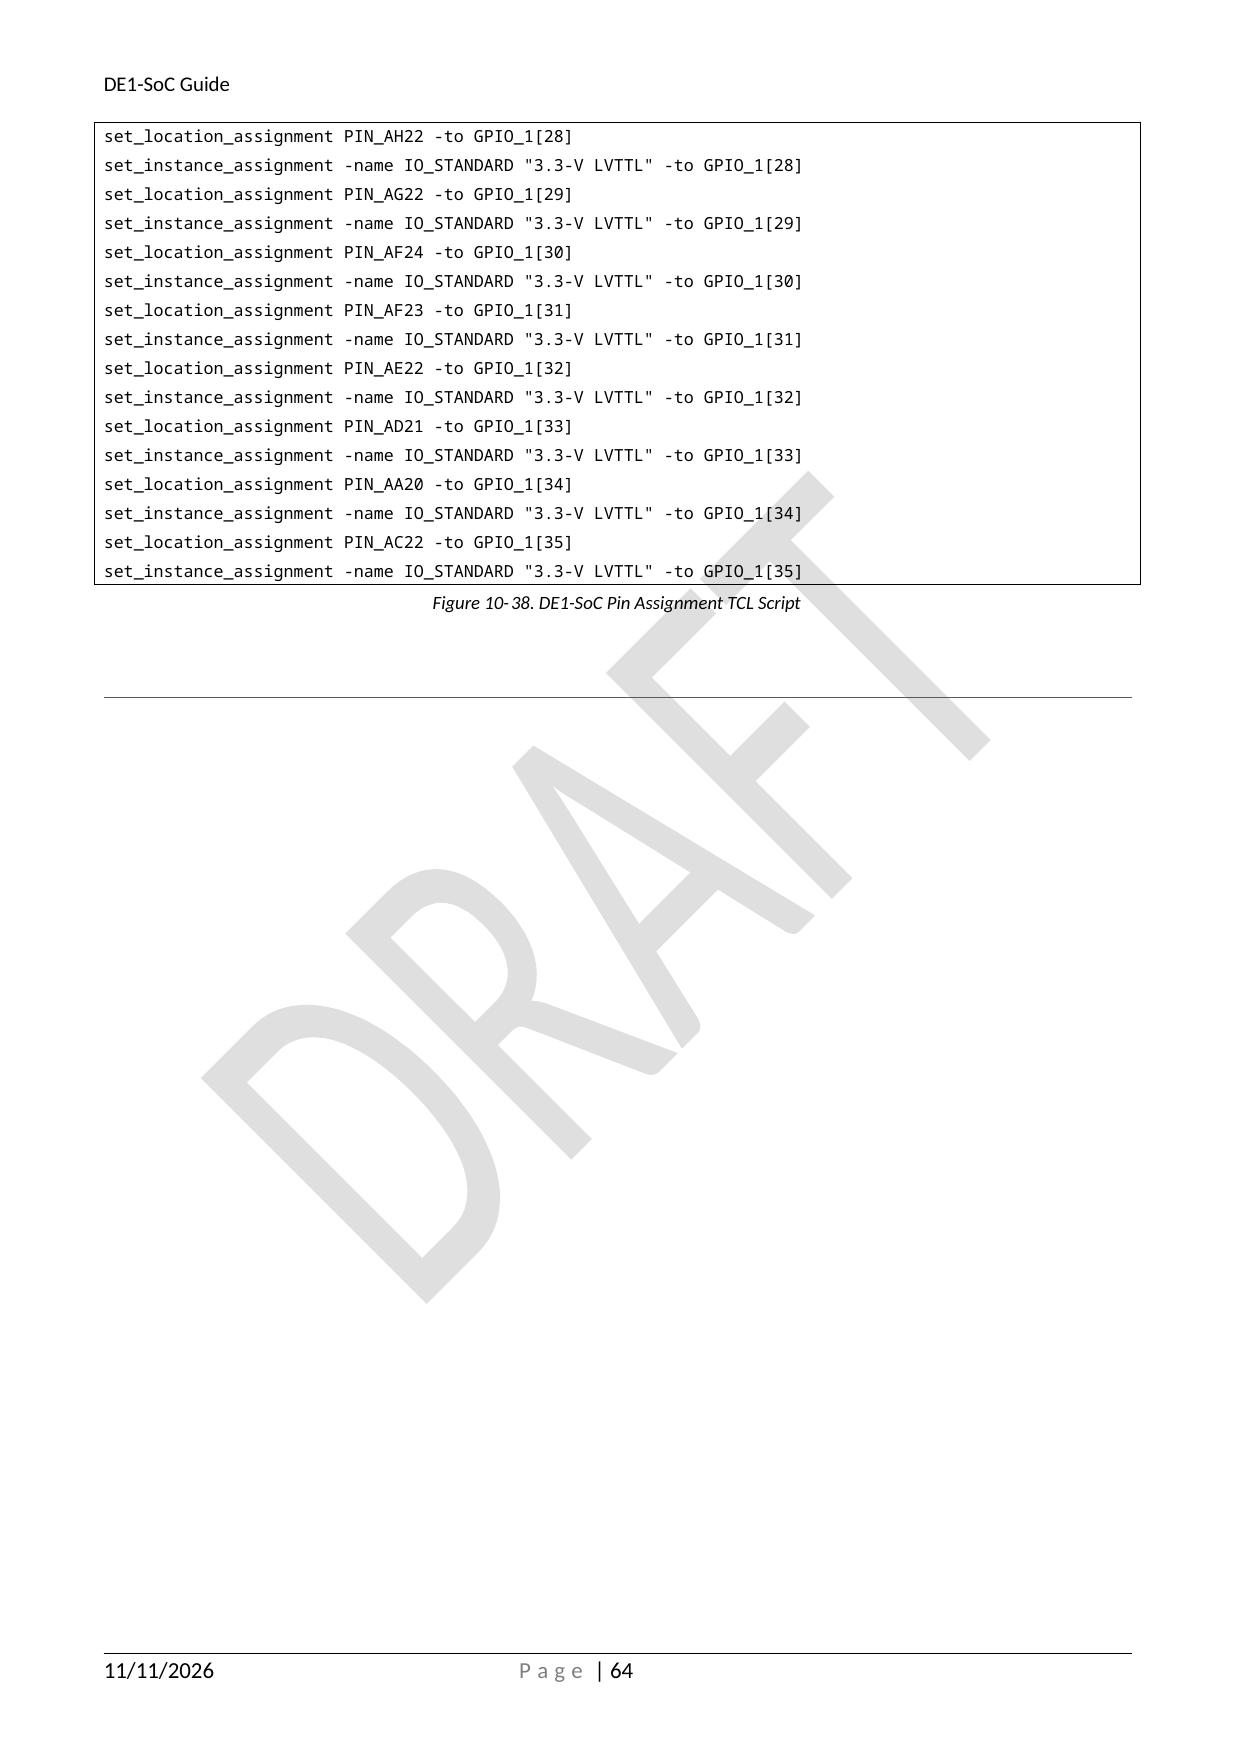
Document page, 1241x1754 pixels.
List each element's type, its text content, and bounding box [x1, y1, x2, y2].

text set_instance_assignment -name IO_STANDARD "3.3-V LVTTL" -to GPIO_1[33] [95, 440, 1140, 466]
text set_location_assignment PIN_AA20 -to GPIO_1[34] [95, 469, 1140, 495]
text set_location_assignment PIN_AE22 -to GPIO_1[32] [95, 353, 1140, 379]
text set_instance_assignment -name IO_STANDARD "3.3-V LVTTL" -to GPIO_1[29] [95, 208, 1140, 234]
text set_instance_assignment -name IO_STANDARD "3.3-V LVTTL" -to GPIO_1[28] [95, 151, 1140, 176]
text set_instance_assignment -name IO_STANDARD "3.3-V LVTTL" -to GPIO_1[34] [95, 498, 1140, 524]
text set_location_assignment PIN_AF23 -to GPIO_1[31] [95, 295, 1140, 321]
text set_location_assignment PIN_AD21 -to GPIO_1[33] [95, 411, 1140, 437]
text set_location_assignment PIN_AF24 -to GPIO_1[30] [95, 237, 1140, 263]
text set_instance_assignment -name IO_STANDARD "3.3-V LVTTL" -to GPIO_1[35] [95, 556, 1140, 584]
text set_location_assignment PIN_AG22 -to GPIO_1[29] [95, 179, 1140, 205]
text set_instance_assignment -name IO_STANDARD "3.3-V LVTTL" -to GPIO_1[32] [95, 382, 1140, 408]
text set_location_assignment PIN_AC22 -to GPIO_1[35] [95, 527, 1140, 553]
text set_location_assignment PIN_AH22 -to GPIO_1[28] [95, 123, 1140, 147]
text set_instance_assignment -name IO_STANDARD "3.3-V LVTTL" -to GPIO_1[31] [95, 324, 1140, 350]
text set_instance_assignment -name IO_STANDARD "3.3-V LVTTL" -to GPIO_1[30] [95, 266, 1140, 292]
